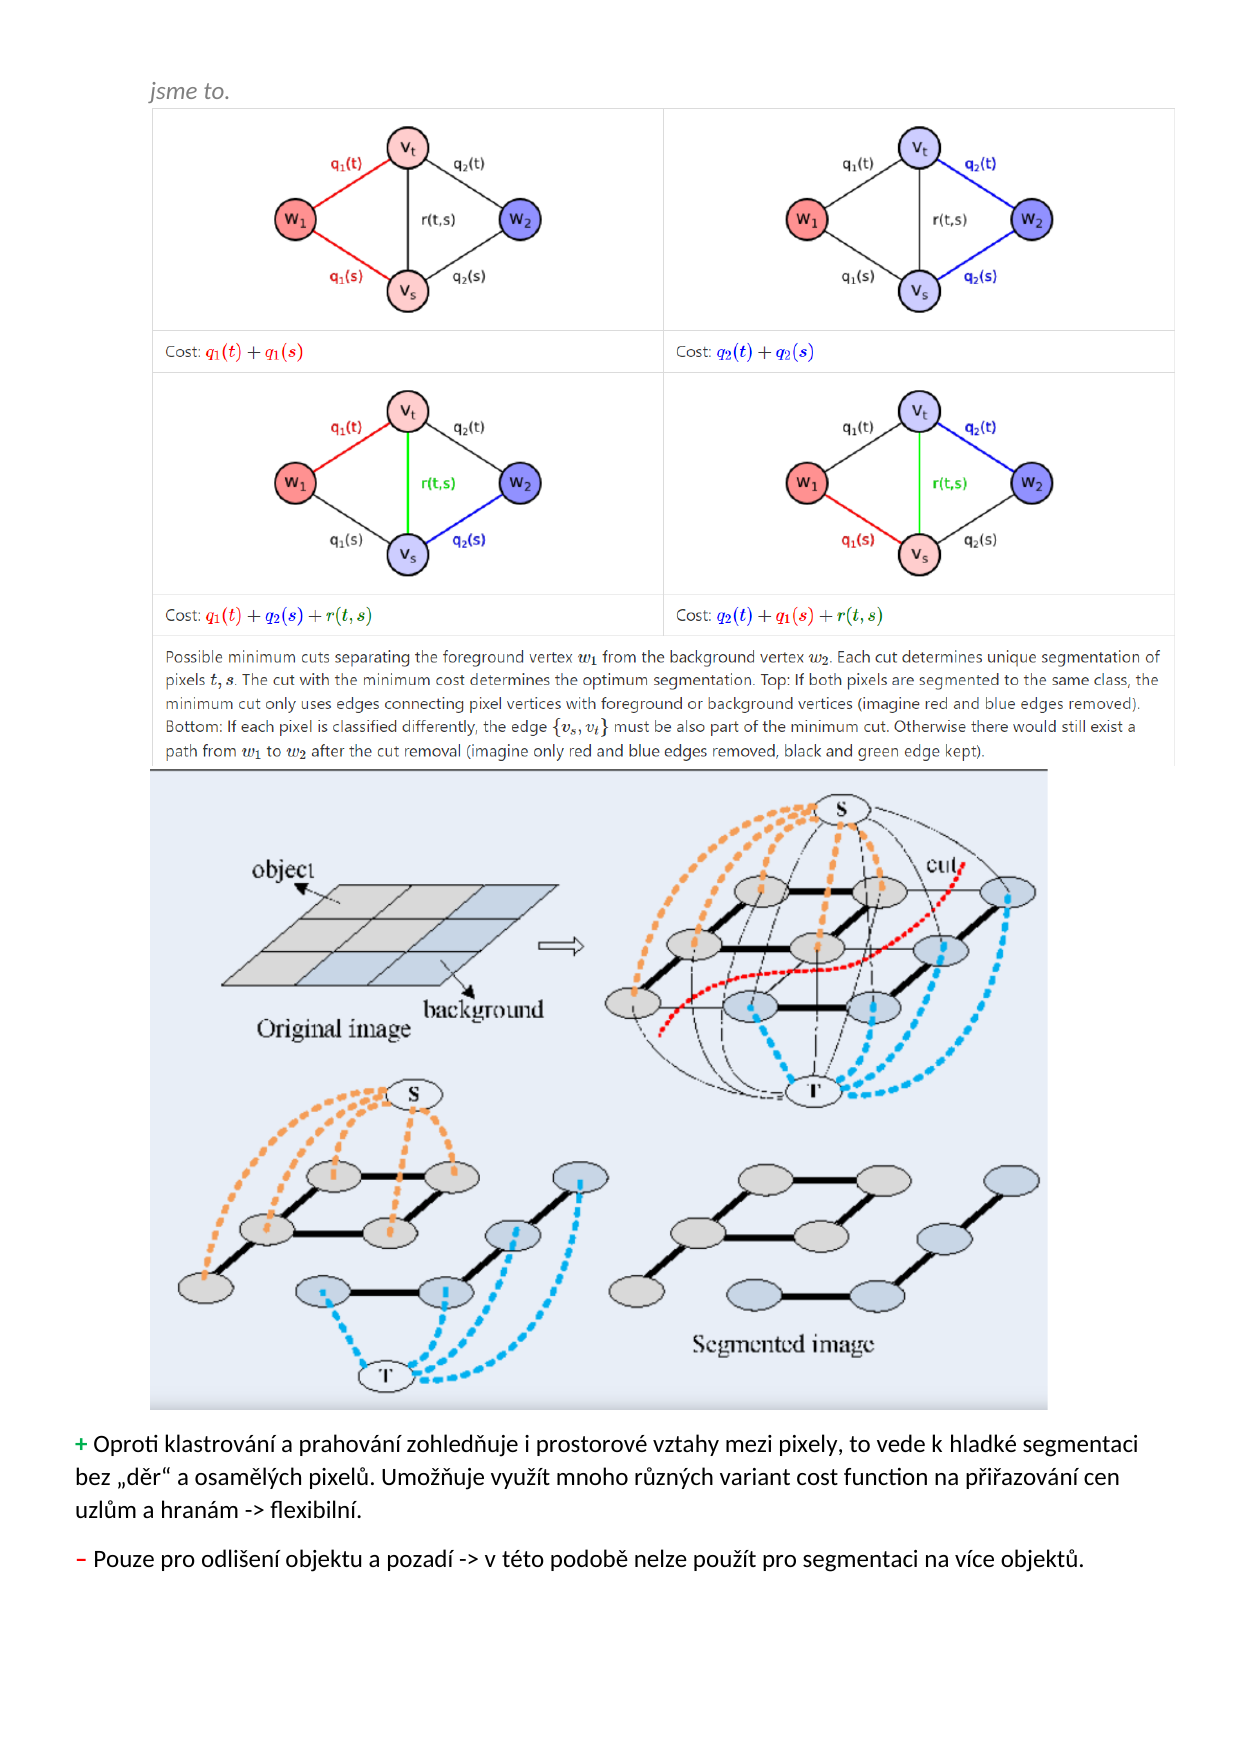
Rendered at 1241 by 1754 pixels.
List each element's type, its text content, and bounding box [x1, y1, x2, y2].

text – Pouze pro odlišení objektu a pozadí -> v této podobě nelze použít pro segmentaci na více objektů. [75, 1544, 1165, 1574]
text + Oproti klastrování a prahování zohledňuje i prostorové vztahy mezi pixely, to vede k hladké segmentaci bez „děr“ a osamělých pixelů. Umožňuje využít mnoho různých variant cost function na přiřazování cen uzlům a hranám -> flexibilní. [75, 1428, 1165, 1524]
picture [150, 767, 1048, 1410]
picture [150, 107, 1179, 766]
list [112, 75, 1165, 765]
